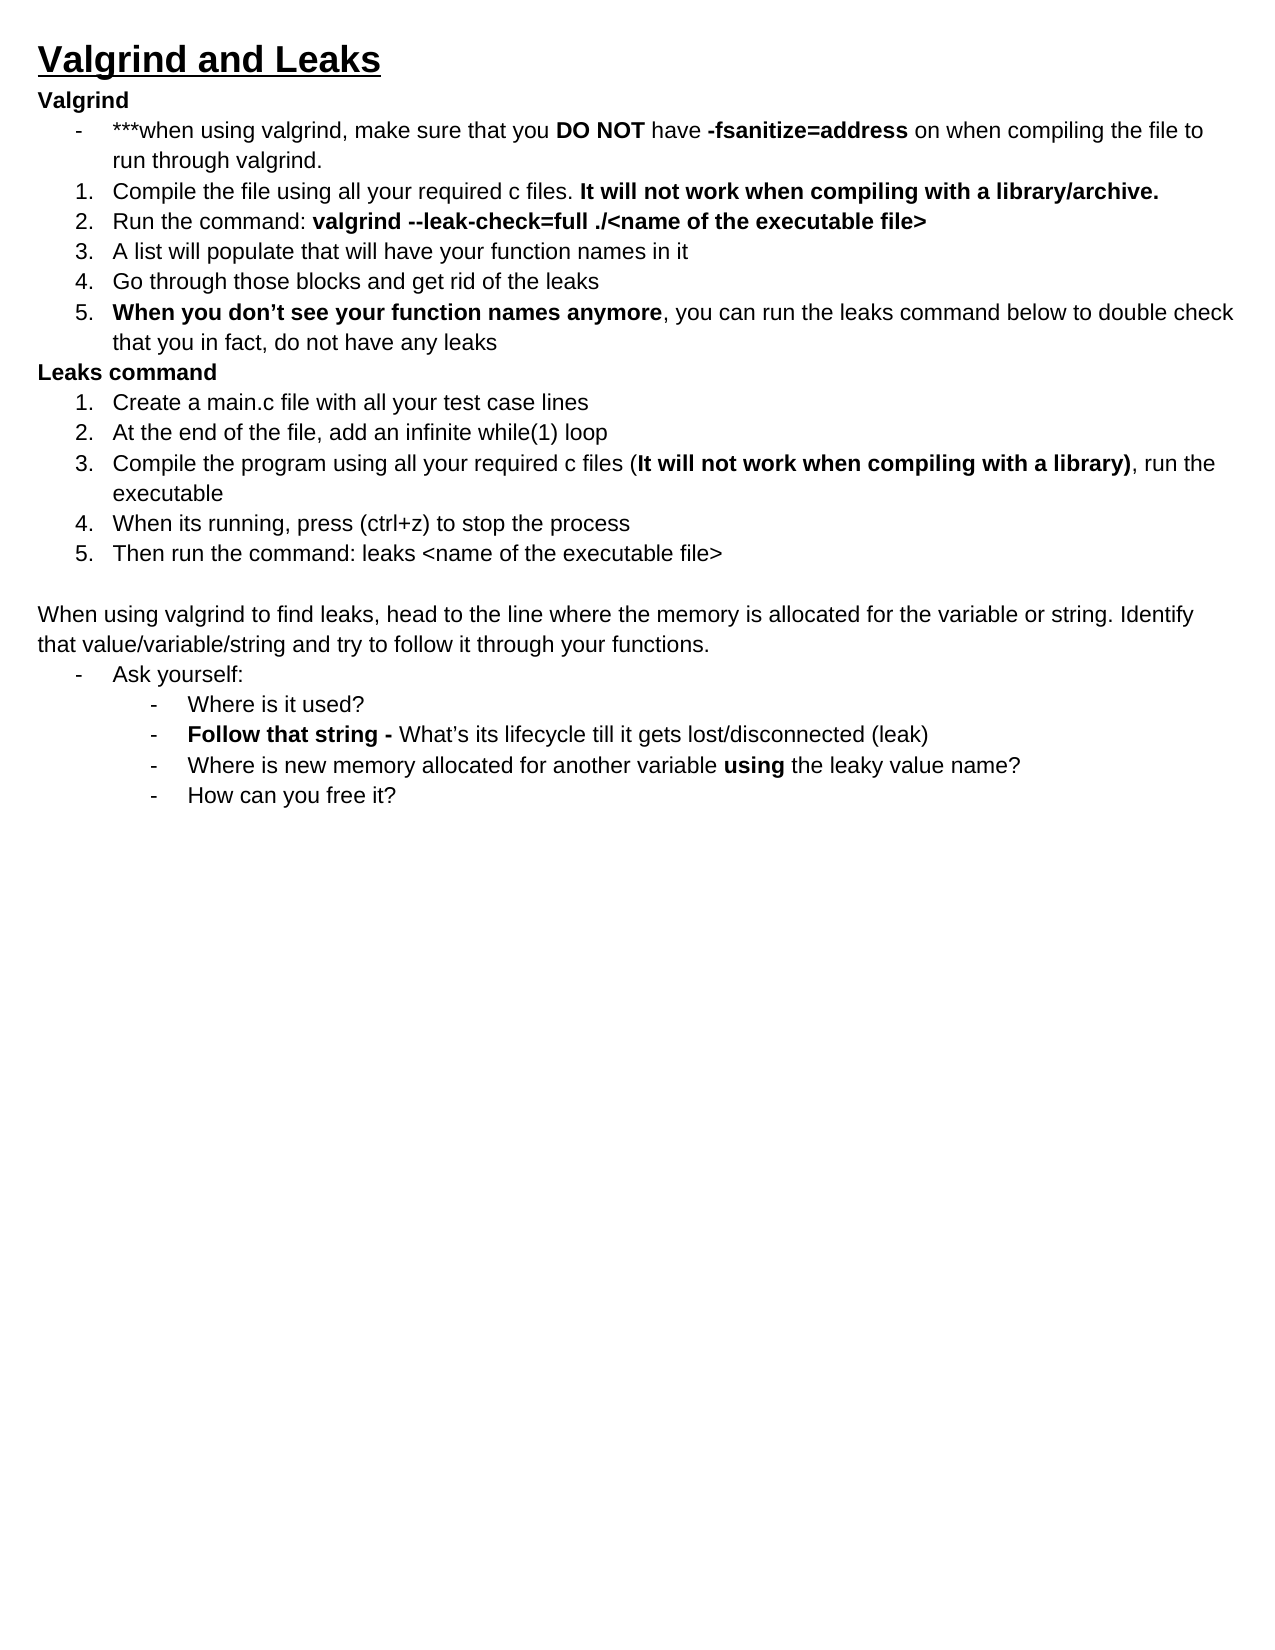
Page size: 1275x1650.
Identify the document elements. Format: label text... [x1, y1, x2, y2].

text Valgrind [37, 87, 1237, 113]
list When its running, press (ctrl+z) to stop the process [75, 510, 1237, 536]
list Ask yourself: [75, 661, 1237, 687]
text Leaks command [37, 359, 1237, 385]
list When you don’t see your function names anymore, you can run the leaks command below to double check that you in fact, do not have any leaks [75, 298, 1237, 355]
list ***when using valgrind, make sure that you DO NOT have -fsanitize=address on when compiling the file to run through valgrind. [75, 117, 1237, 174]
list How can you free it? [150, 782, 1237, 808]
text When using valgrind to find leaks, head to the line where the memory is allocated for the variable or string. Identify that value/variable/string and try to follow it through your functions. [37, 601, 1237, 657]
list At the end of the file, add an infinite while(1) loop [75, 419, 1237, 446]
list Where is new memory allocated for another variable using the leaky value name? [150, 752, 1237, 778]
list Where is it used? [150, 691, 1237, 718]
list Create a main.c file with all your test case lines [75, 389, 1237, 416]
text Valgrind and Leaks [37, 37, 1237, 81]
list Then run the command: leaks <name of the executable file> [75, 540, 1237, 567]
list Follow that string - What’s its lifecycle till it gets lost/disconnected (leak) [150, 721, 1237, 748]
list Compile the file using all your required c files. It will not work when compiling with a library/archive. [75, 178, 1237, 204]
list A list will populate that will have your function names in it [75, 238, 1237, 264]
list Compile the program using all your required c files (It will not work when compiling with a library), run the executable [75, 449, 1237, 506]
list Go through those blocks and get rid of the leaks [75, 268, 1237, 295]
list Run the command: valgrind --leak-check=full ./<name of the executable file> [75, 208, 1237, 234]
